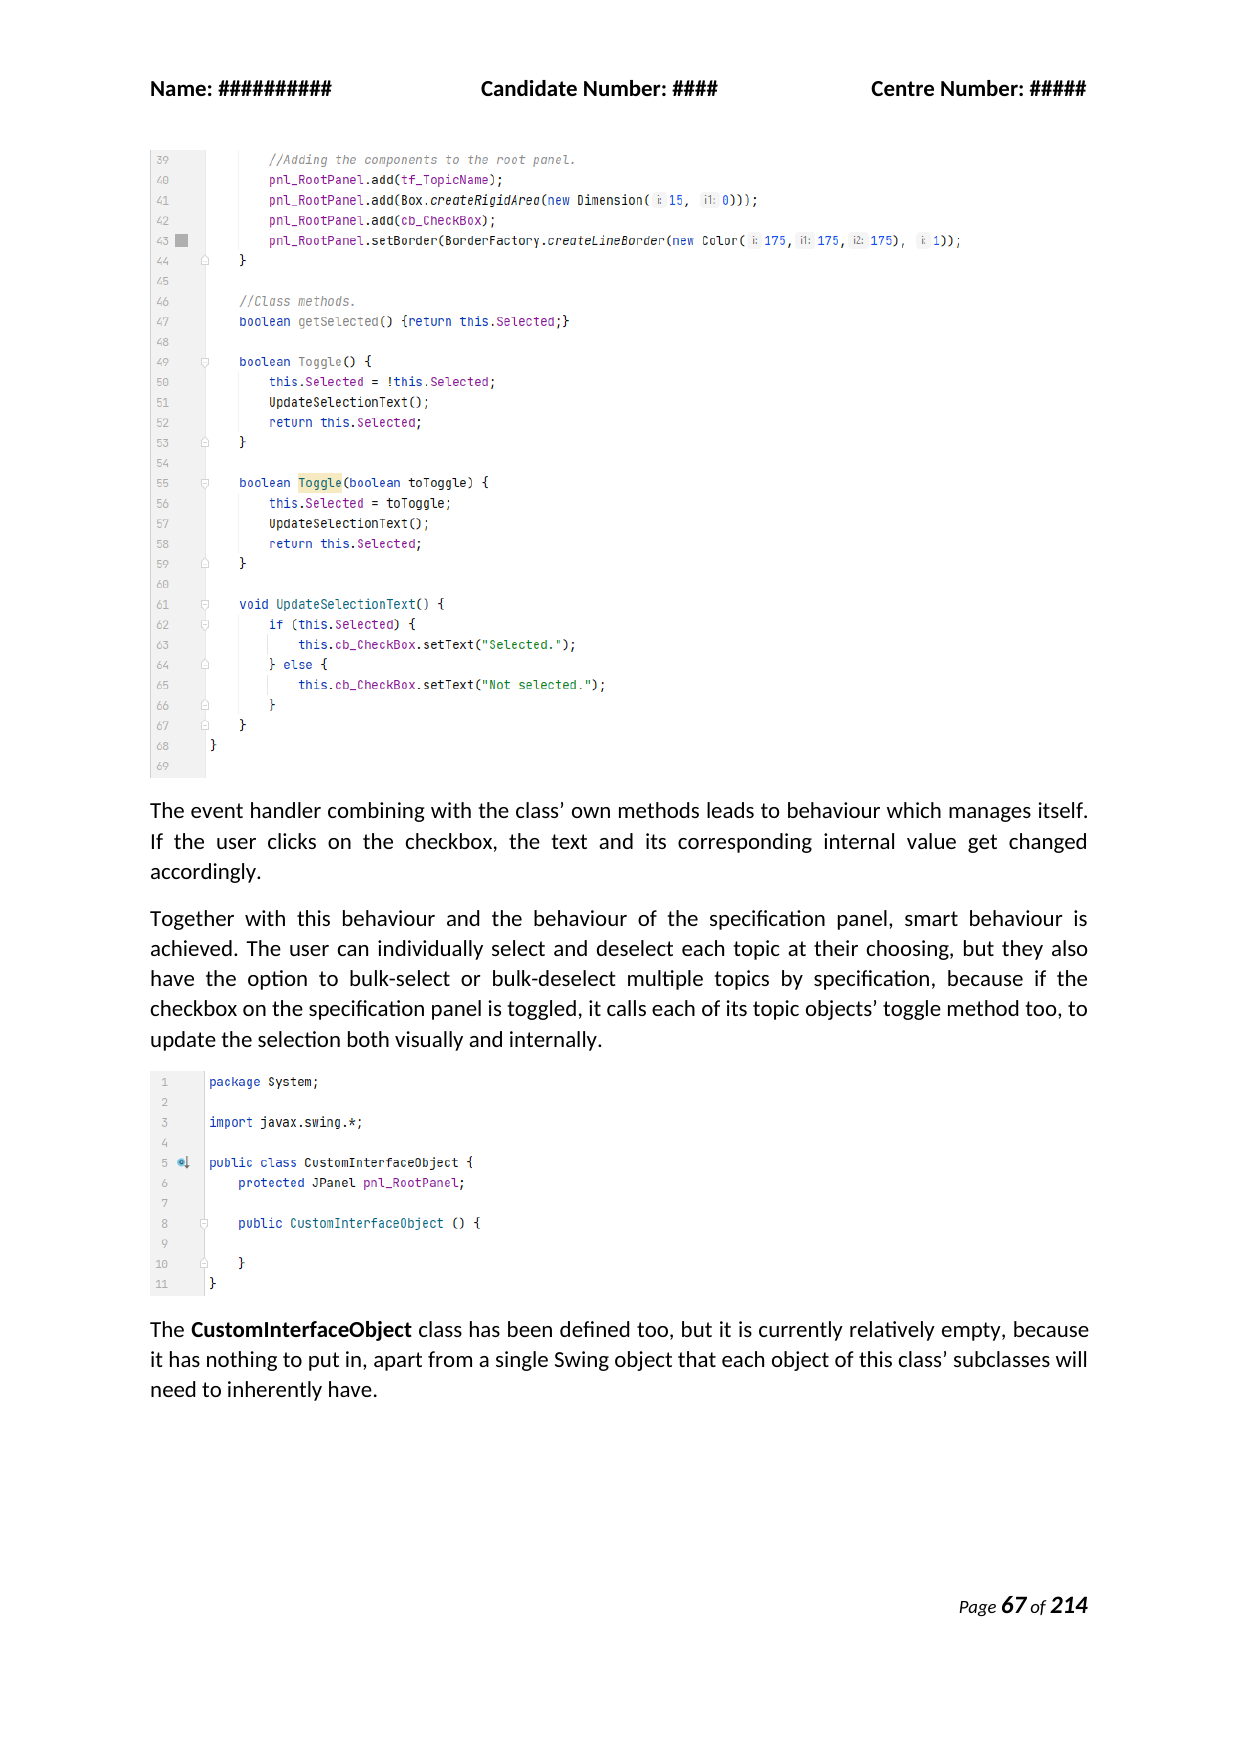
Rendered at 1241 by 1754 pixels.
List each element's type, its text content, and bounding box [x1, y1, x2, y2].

picture [150, 1071, 1091, 1296]
text The CustomInterfaceObject class has been defined too, but it is currently relatively empty, because it has nothing to put in, apart from a single Swing object that each object of this class’ subclasses will need to inherently have. [150, 1315, 1090, 1403]
picture [150, 150, 1091, 778]
text Together with this behaviour and the behaviour of the specification panel, smart behaviour is achieved. The user can individually select and deselect each topic at their choosing, but they also have the option to bulk-select or bulk-deselect multiple topics by specification, because if the checkbox on the specification panel is toggled, it calls each of its topic objects’ toggle method too, to update the selection both visually and internally. [150, 904, 1090, 1053]
text The event handler combining with the class’ own methods leads to behaviour which manages itself. If the user clicks on the checkbox, the text and its corresponding internal value get changed accordingly. [150, 797, 1090, 885]
